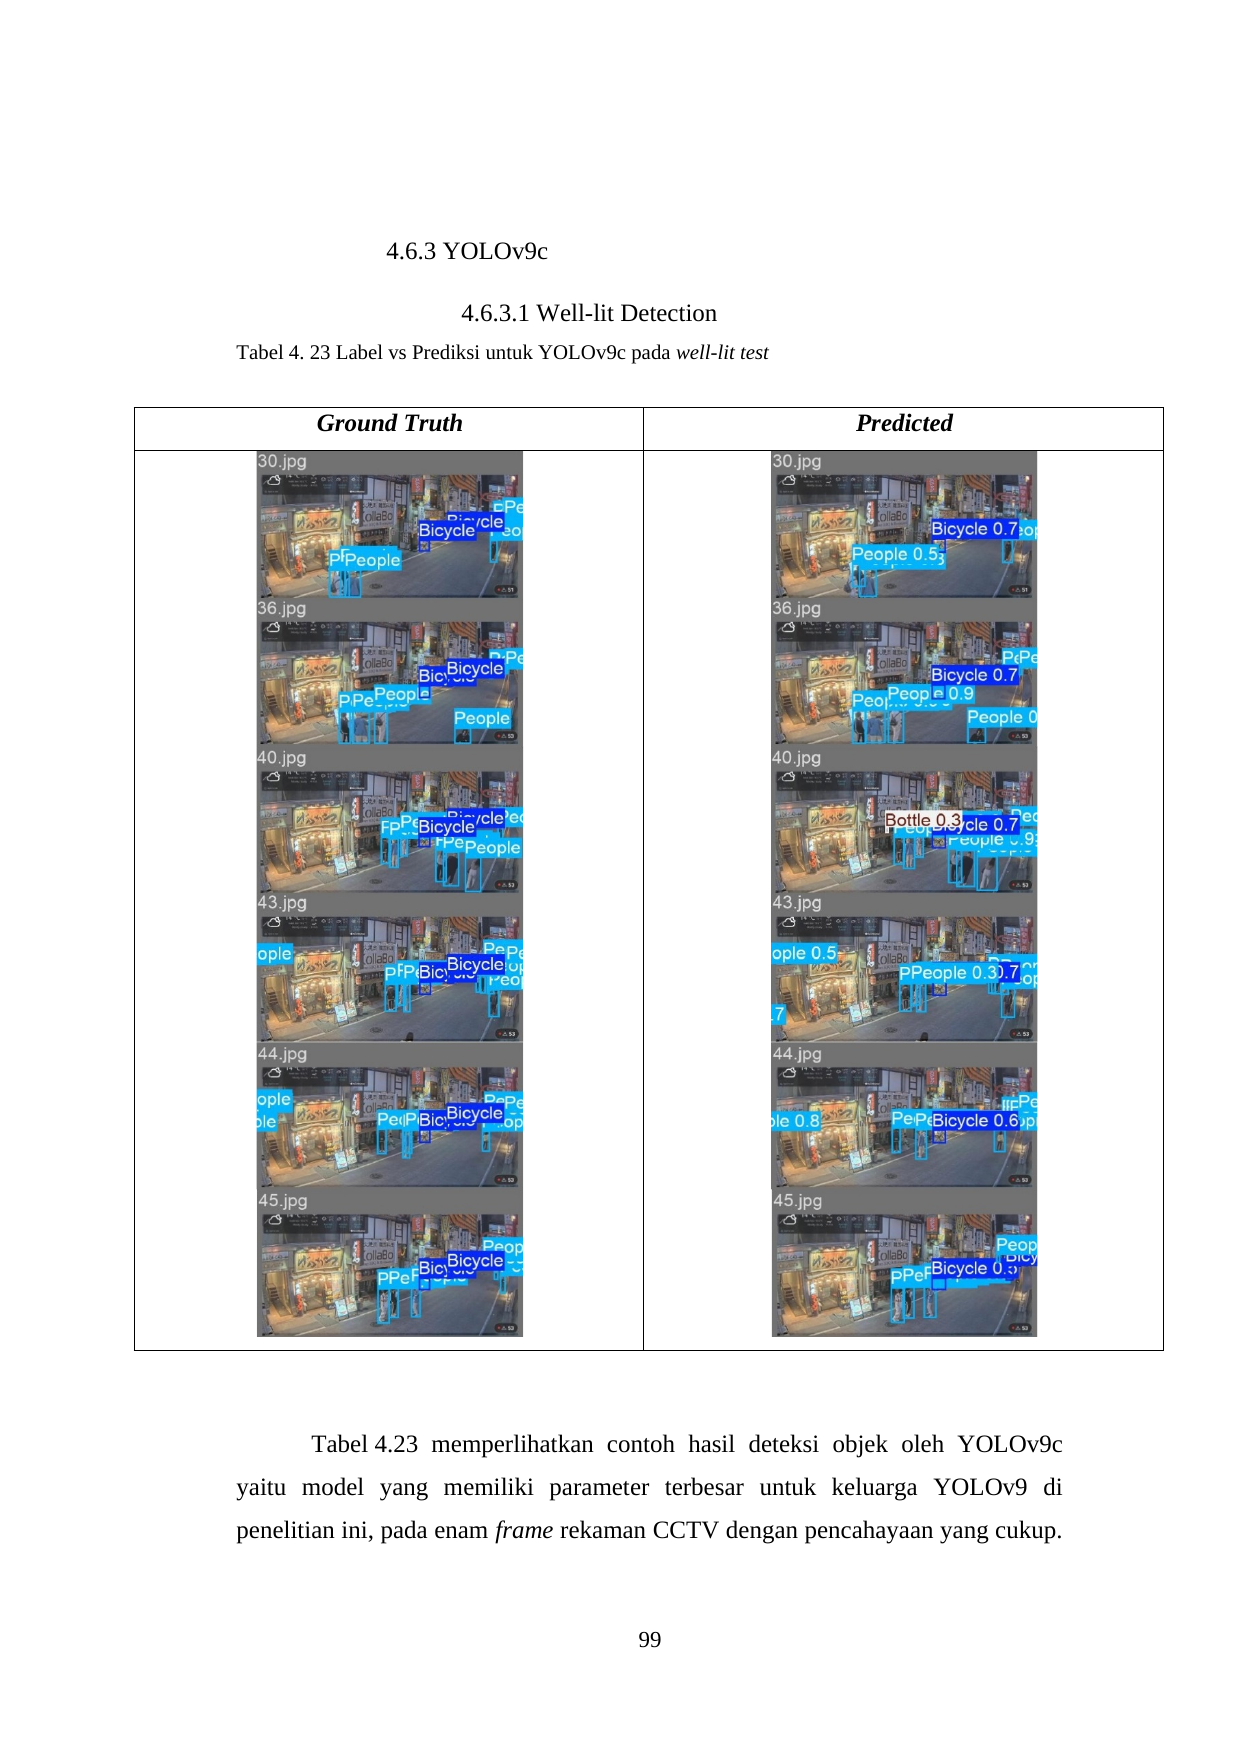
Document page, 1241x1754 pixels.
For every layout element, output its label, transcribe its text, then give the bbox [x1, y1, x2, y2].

picture [771, 451, 1038, 1337]
table_header Predicted [644, 408, 1163, 450]
table_cell [135, 451, 643, 1350]
subtitle 4.6.3.1 Well-lit Detection [386, 298, 1063, 327]
text Tabel 4. 23 Label vs Prediksi untuk YOLOv9c pada well-lit test [236, 340, 1063, 364]
subtitle 4.6.3 YOLOv9c [311, 236, 1063, 265]
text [236, 1429, 1063, 1544]
picture [513, 1268, 524, 1272]
table_header Ground Truth [135, 408, 643, 450]
picture [256, 451, 524, 1337]
table_cell [644, 451, 1163, 1350]
